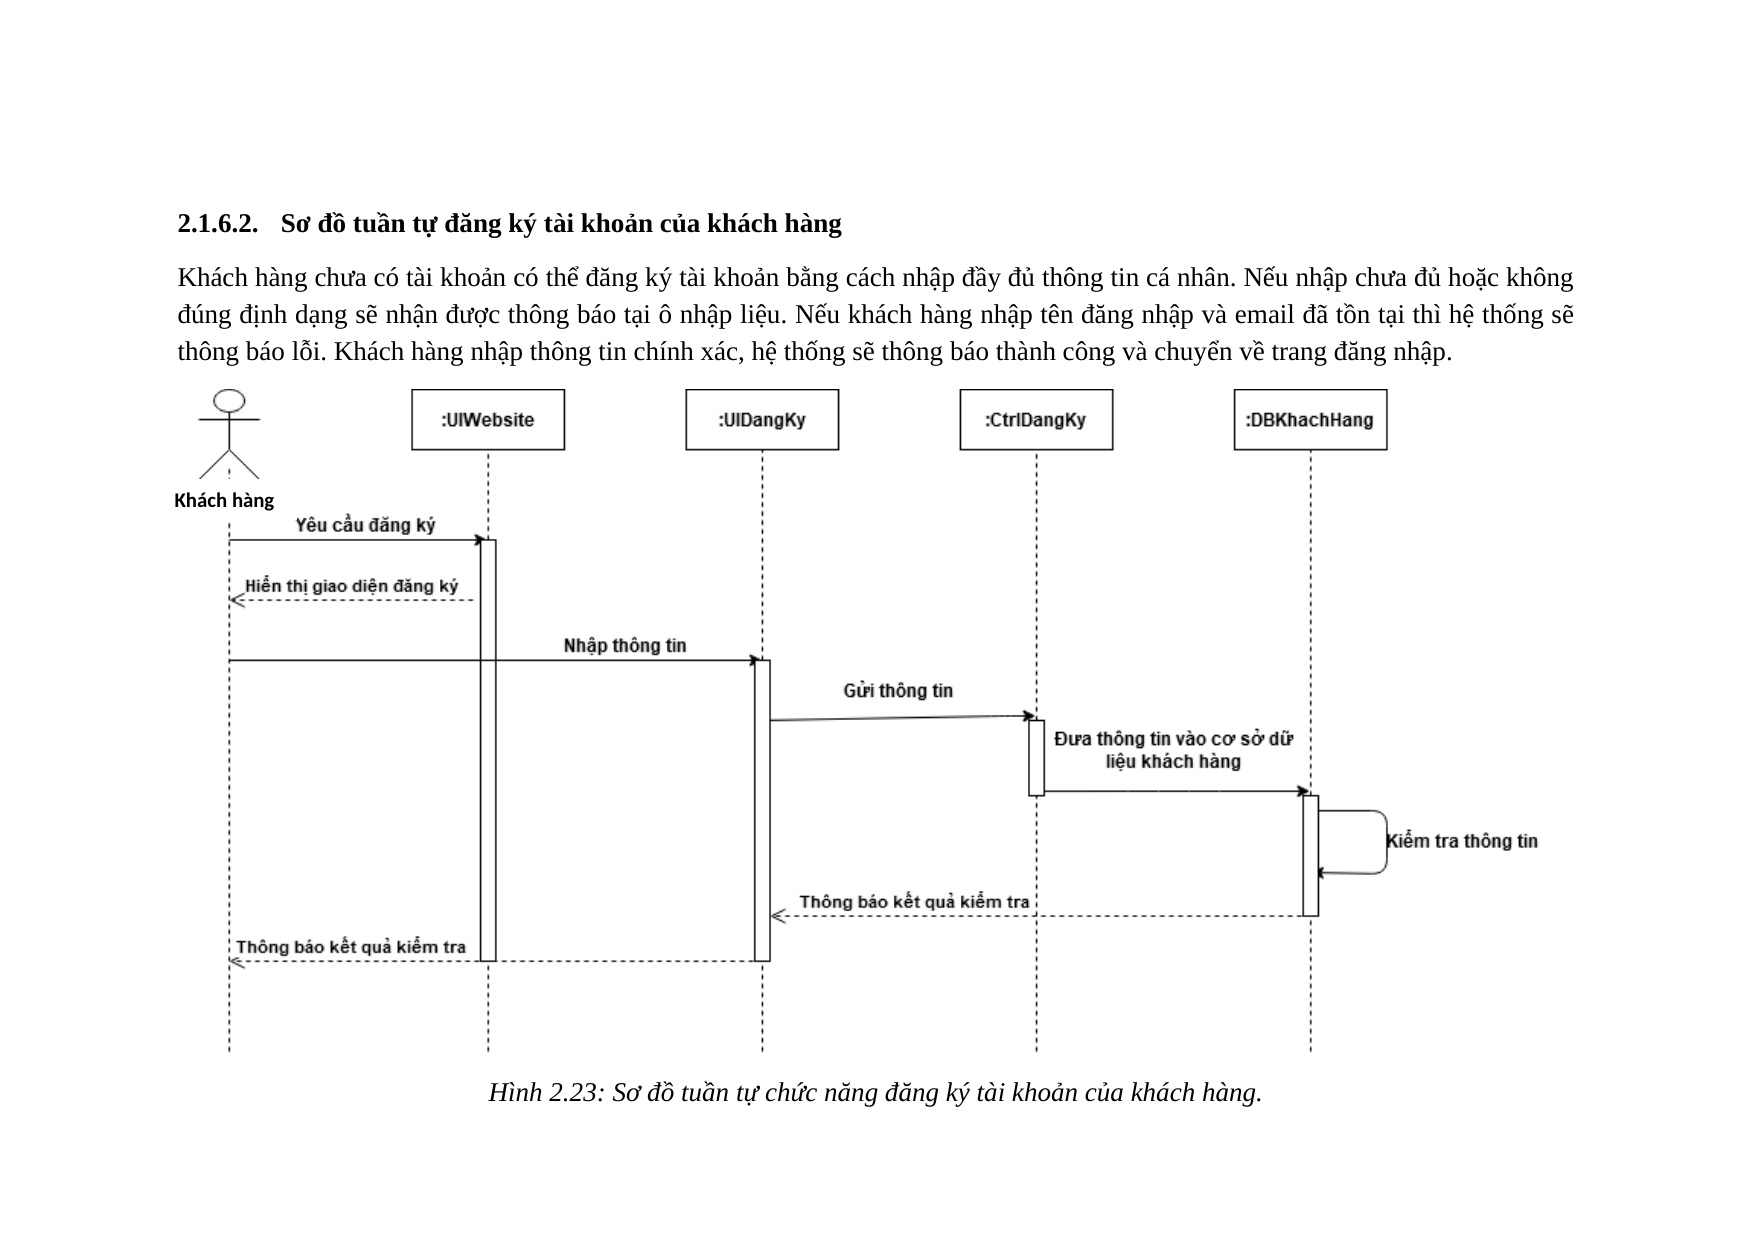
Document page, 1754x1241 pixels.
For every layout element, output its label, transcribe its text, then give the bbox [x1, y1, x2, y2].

text Khách hàng chưa có tài khoản có thể đăng ký tài khoản bằng cách nhập đầy đủ thông tin cá nhân. Nếu nhập chưa đủ hoặc không đúng định dạng sẽ nhận được thông báo tại ô nhập liệu. Nếu khách hàng nhập tên đăng nhập và email đã tồn tại thì hệ thống sẽ thông báo lỗi. Khách hàng nhập thông tin chính xác, hệ thống sẽ thông báo thành công và chuyển về trang đăng nhập. [177, 261, 1577, 366]
picture [177, 389, 1585, 1054]
text Hình 2.23: Sơ đồ tuần tự chức năng đăng ký tài khoản của khách hàng. [177, 1076, 1577, 1107]
list Sơ đồ tuần tự đăng ký tài khoản của khách hàng [177, 207, 1577, 238]
